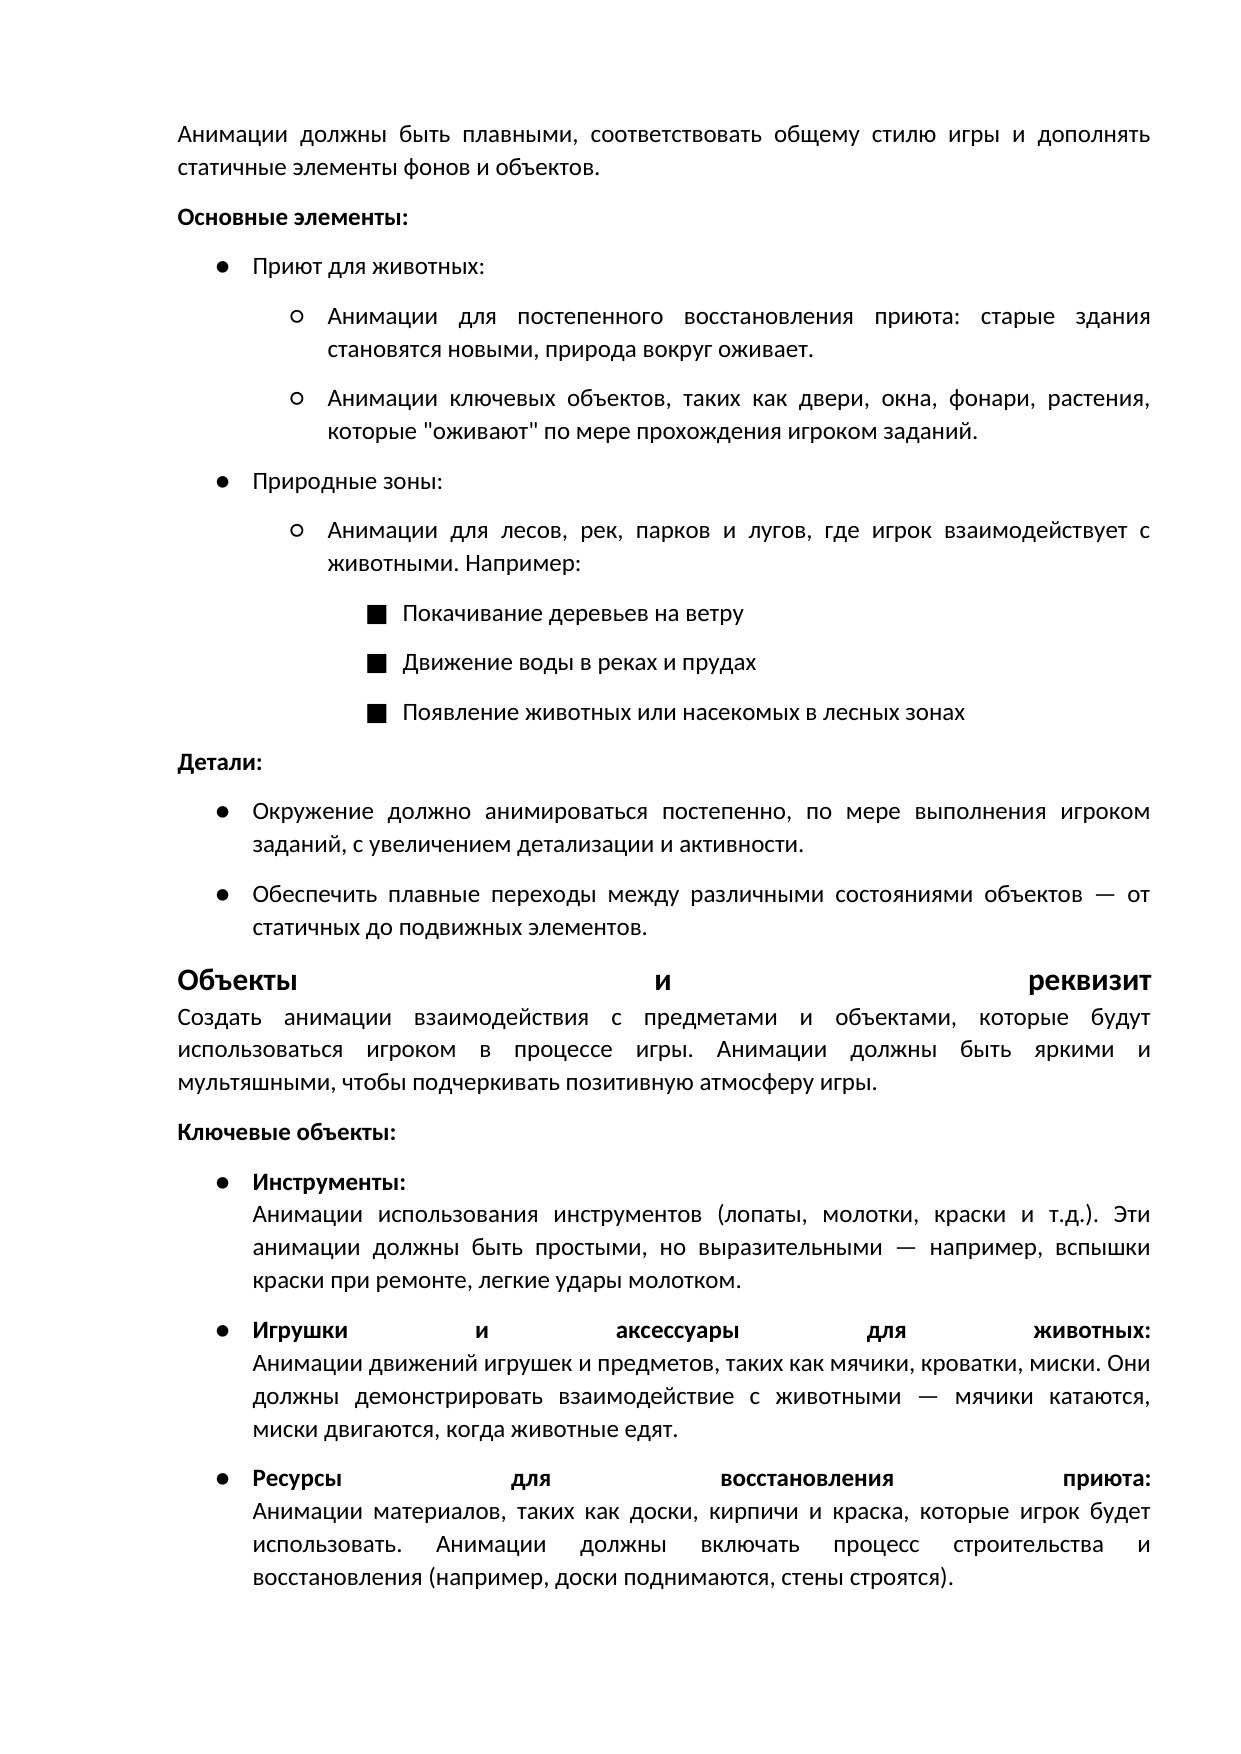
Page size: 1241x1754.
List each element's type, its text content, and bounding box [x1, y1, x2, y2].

list Покачивание деревьев на ветру [365, 597, 1152, 627]
list Окружение должно анимироваться постепенно, по мере выполнения игроком заданий, с увеличением детализации и активности. [215, 795, 1152, 859]
text Основные элементы: [177, 201, 1152, 231]
text Объекты и реквизит Создать анимации взаимодействия с предметами и объектами, которые будут использоваться игроком в процессе игры. Анимации должны быть яркими и мультяшными, чтобы подчеркивать позитивную атмосферу игры. [177, 960, 1152, 1097]
list Движение воды в реках и прудах [365, 646, 1152, 677]
list Инструменты: Анимации использования инструментов (лопаты, молотки, краски и т.д.). Эти анимации должны быть простыми, но выразительными — например, вспышки краски при ремонте, легкие удары молотком. [215, 1166, 1152, 1295]
list Появление животных или насекомых в лесных зонах [365, 696, 1152, 727]
list Анимации для лесов, рек, парков и лугов, где игрок взаимодействует с животными. Например: [290, 514, 1152, 578]
text Детали: [177, 746, 1152, 776]
list Обеспечить плавные переходы между различными состояниями объектов — от статичных до подвижных элементов. [215, 878, 1152, 941]
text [177, 118, 1152, 182]
list Ресурсы для восстановления приюта: Анимации материалов, таких как доски, кирпичи и краска, которые игрок будет использовать. Анимации должны включать процесс строительства и восстановления (например, доски поднимаются, стены строятся). [215, 1462, 1152, 1592]
list Анимации для постепенного восстановления приюта: старые здания становятся новыми, природа вокруг оживает. [290, 300, 1152, 363]
list Приют для животных: [215, 250, 1152, 281]
list Игрушки и аксессуары для животных: Анимации движений игрушек и предметов, таких как мячики, кроватки, миски. Они должны демонстрировать взаимодействие с животными — мячики катаются, миски двигаются, когда животные едят. [215, 1314, 1152, 1443]
list Природные зоны: [215, 465, 1152, 495]
list Анимации ключевых объектов, таких как двери, окна, фонари, растения, которые "оживают" по мере прохождения игроком заданий. [290, 382, 1152, 446]
text Ключевые объекты: [177, 1116, 1152, 1147]
